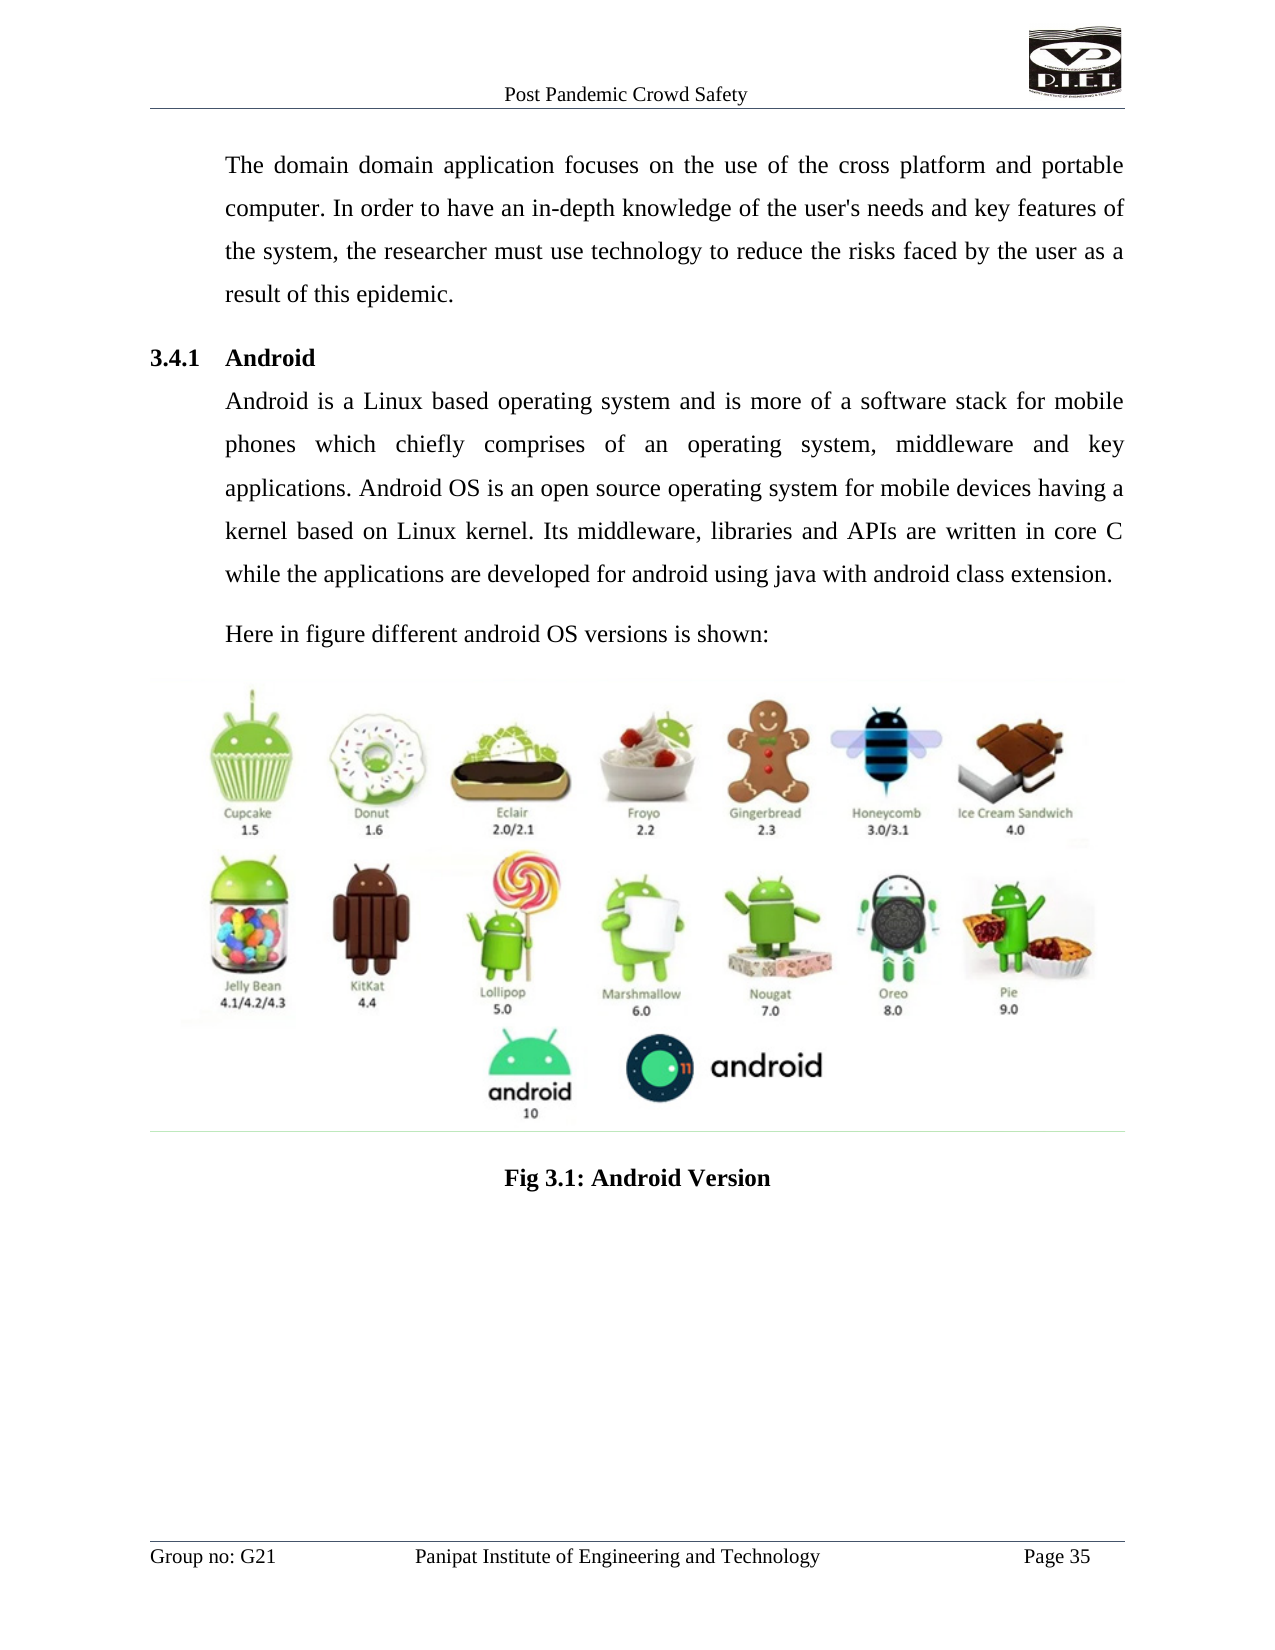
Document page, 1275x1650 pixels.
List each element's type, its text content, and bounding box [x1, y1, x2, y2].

text Fig 3.1: Android Version [150, 1163, 1125, 1191]
text The domain domain application focuses on the use of the cross platform and portable computer. In order to have an in-depth knowledge of the user's needs and key features of the system, the researcher must use technology to reduce the risks faced by the user as a result of this epidemic. [225, 150, 1125, 308]
picture [150, 678, 1125, 1132]
text Here in figure different android OS versions is shown: [225, 619, 1125, 647]
subtitle 3.4.1 Android [150, 343, 1125, 372]
picture [1029, 23, 1122, 101]
text Android is a Linux based operating system and is more of a software stack for mobile phones which chiefly comprises of an operating system, middleware and key applications. Android OS is an open source operating system for mobile devices having a kernel based on Linux kernel. Its middleware, libraries and APIs are written in core C while the applications are developed for android using java with android class extension. [225, 386, 1125, 588]
